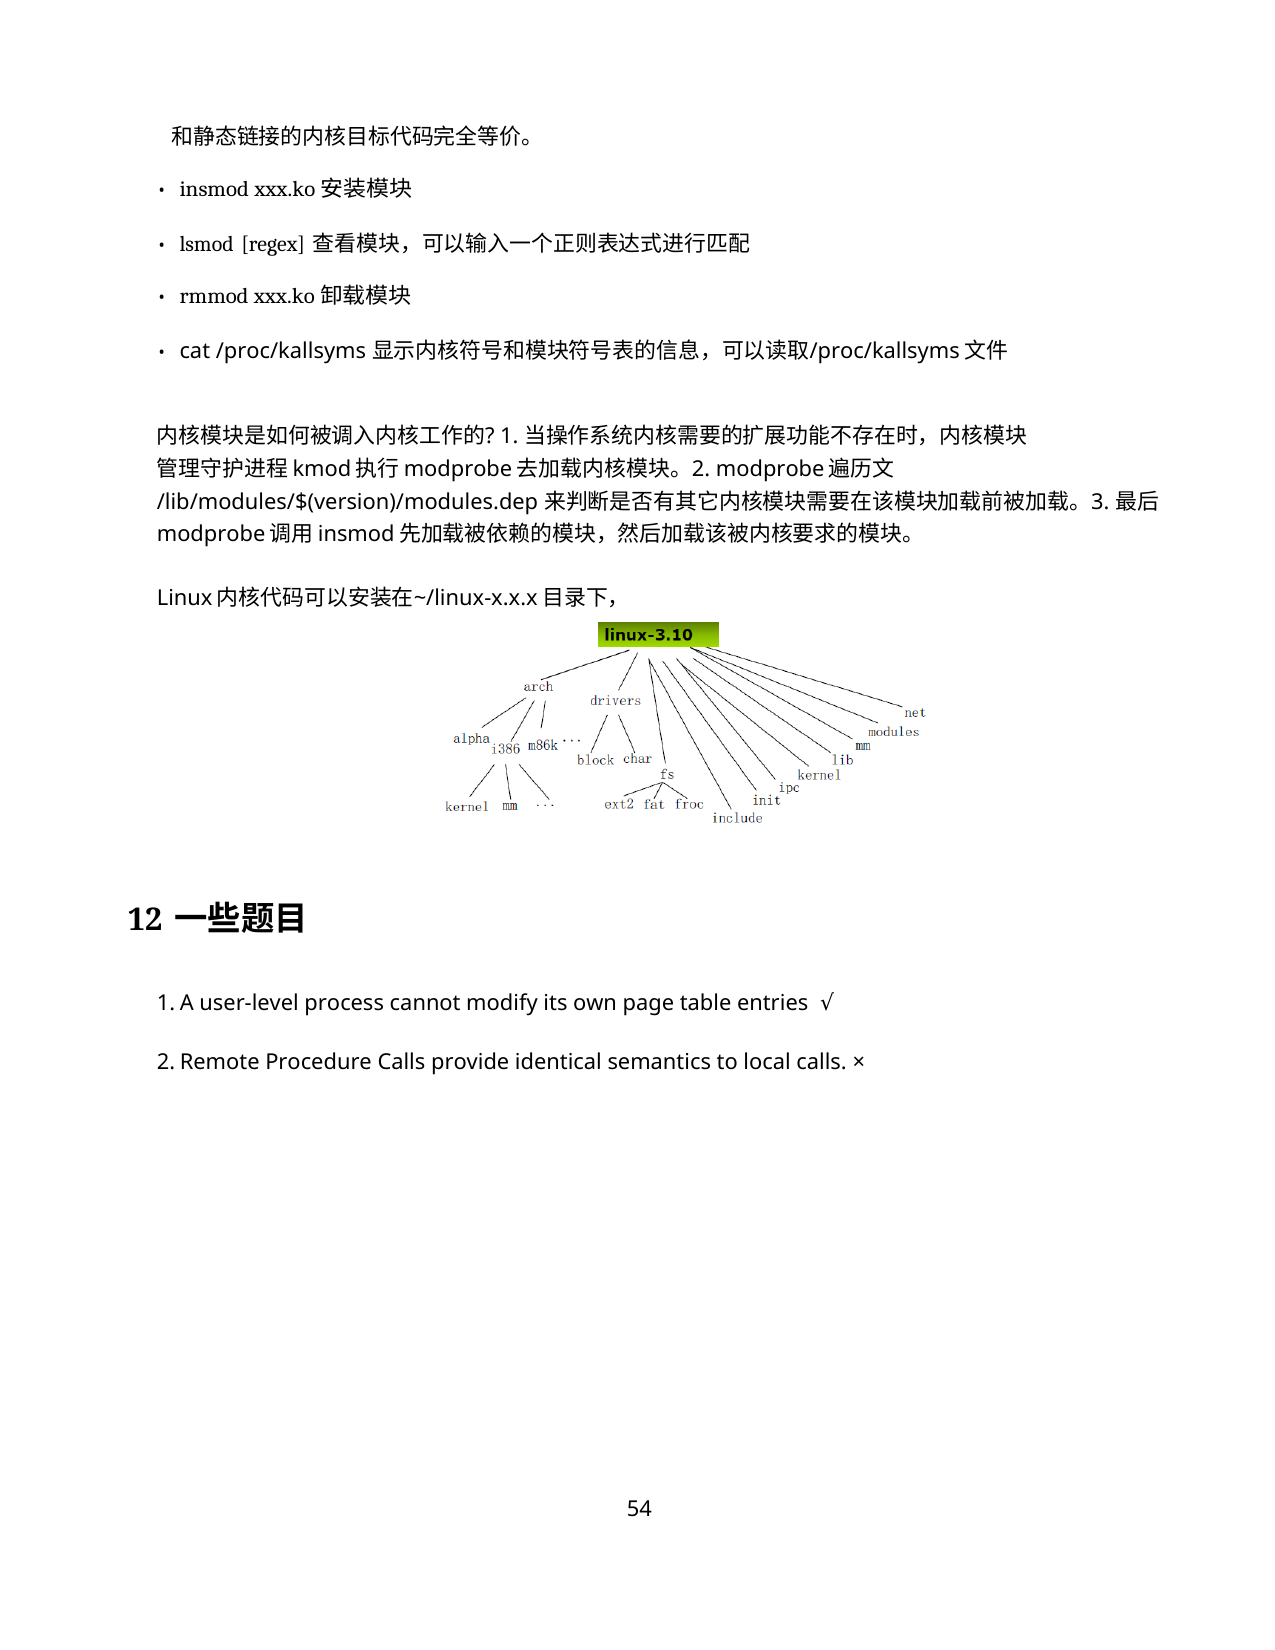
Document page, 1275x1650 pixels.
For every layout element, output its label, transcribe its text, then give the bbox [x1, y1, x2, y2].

picture [438, 612, 935, 834]
list A user-level process cannot modify its own page table entries √ [157, 987, 1148, 1017]
text 和静态链接的内核目标代码完全等价。 [127, 119, 1148, 150]
text Linux内核代码可以安装在~/linux-x.x.x目录下， [157, 580, 1217, 611]
list insmod xxx.ko 安装模块 [157, 173, 1217, 203]
list Remote Procedure Calls provide identical semantics to local calls. × [157, 1046, 1148, 1076]
list rmmod xxx.ko 卸载模块 [157, 280, 1217, 310]
text 内核模块是如何被调入内核工作的? 1. 当操作系统内核需要的扩展功能不存在时，内核模块 [157, 418, 1217, 450]
text 一些题目 [127, 892, 1217, 940]
list lsmod [regex] 查看模块，可以输入一个正则表达式进行匹配 [157, 226, 1217, 258]
text 管理守护进程kmod执行modprobe去加载内核模块。2. modprobe遍历文 [157, 451, 1217, 483]
list cat /proc/kallsyms 显示内核符号和模块符号表的信息，可以读取/proc/kallsyms文件 [157, 333, 1217, 364]
text /lib/modules/$(version)/modules.dep 来判断是否有其它内核模块需要在该模块加载前被加载。3. 最后modprobe调用insmod先加载被依赖的模块，然后加载该被内核要求的模块。 [157, 484, 1217, 548]
